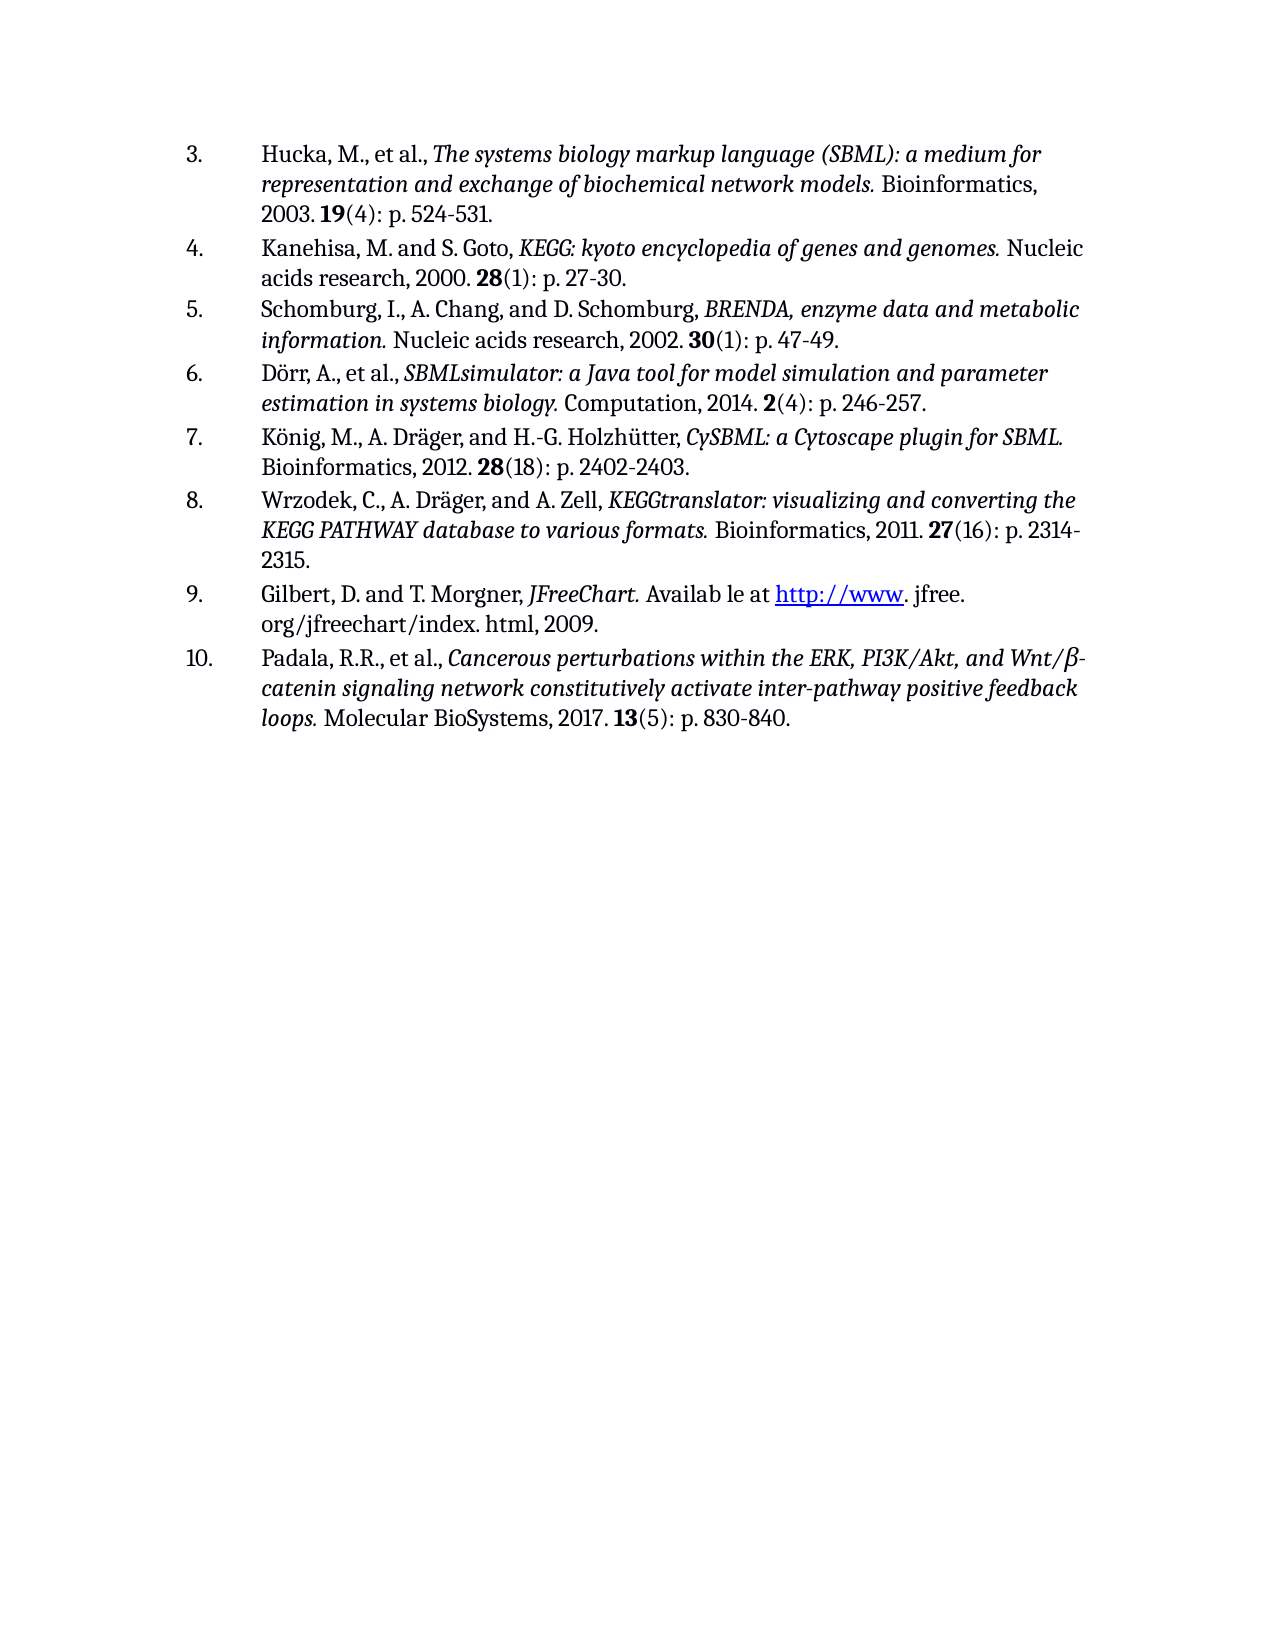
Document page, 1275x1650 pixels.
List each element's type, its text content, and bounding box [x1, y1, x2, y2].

list Wrzodek, C., A. Dräger, and A. Zell, KEGGtranslator: visualizing and converting the KEGG PATHWAY database to various formats. Bioinformatics, 2011. 27(16): p. 2314-2315. [186, 486, 1094, 575]
list Padala, R.R., et al., Cancerous perturbations within the ERK, PI3K/Akt, and Wnt/β-catenin signaling network constitutively activate inter-pathway positive feedback loops. Molecular BioSystems, 2017. 13(5): p. 830-840. [186, 644, 1094, 733]
list Kanehisa, M. and S. Goto, KEGG: kyoto encyclopedia of genes and genomes. Nucleic acids research, 2000. 28(1): p. 27-30. [186, 234, 1094, 293]
list Gilbert, D. and T. Morgner, JFreeChart. Availab le at http://www. jfree. org/jfreechart/index. html, 2009. [186, 580, 1094, 639]
list Hucka, M., et al., The systems biology markup language (SBML): a medium for representation and exchange of biochemical network models. Bioinformatics, 2003. 19(4): p. 524-531. [186, 140, 1094, 229]
list König, M., A. Dräger, and H.-G. Holzhütter, CySBML: a Cytoscape plugin for SBML. Bioinformatics, 2012. 28(18): p. 2402-2403. [186, 422, 1094, 482]
list Schomburg, I., A. Chang, and D. Schomburg, BRENDA, enzyme data and metabolic information. Nucleic acids research, 2002. 30(1): p. 47-49. [186, 295, 1094, 354]
list Dörr, A., et al., SBMLsimulator: a Java tool for model simulation and parameter estimation in systems biology. Computation, 2014. 2(4): p. 246-257. [186, 359, 1094, 417]
